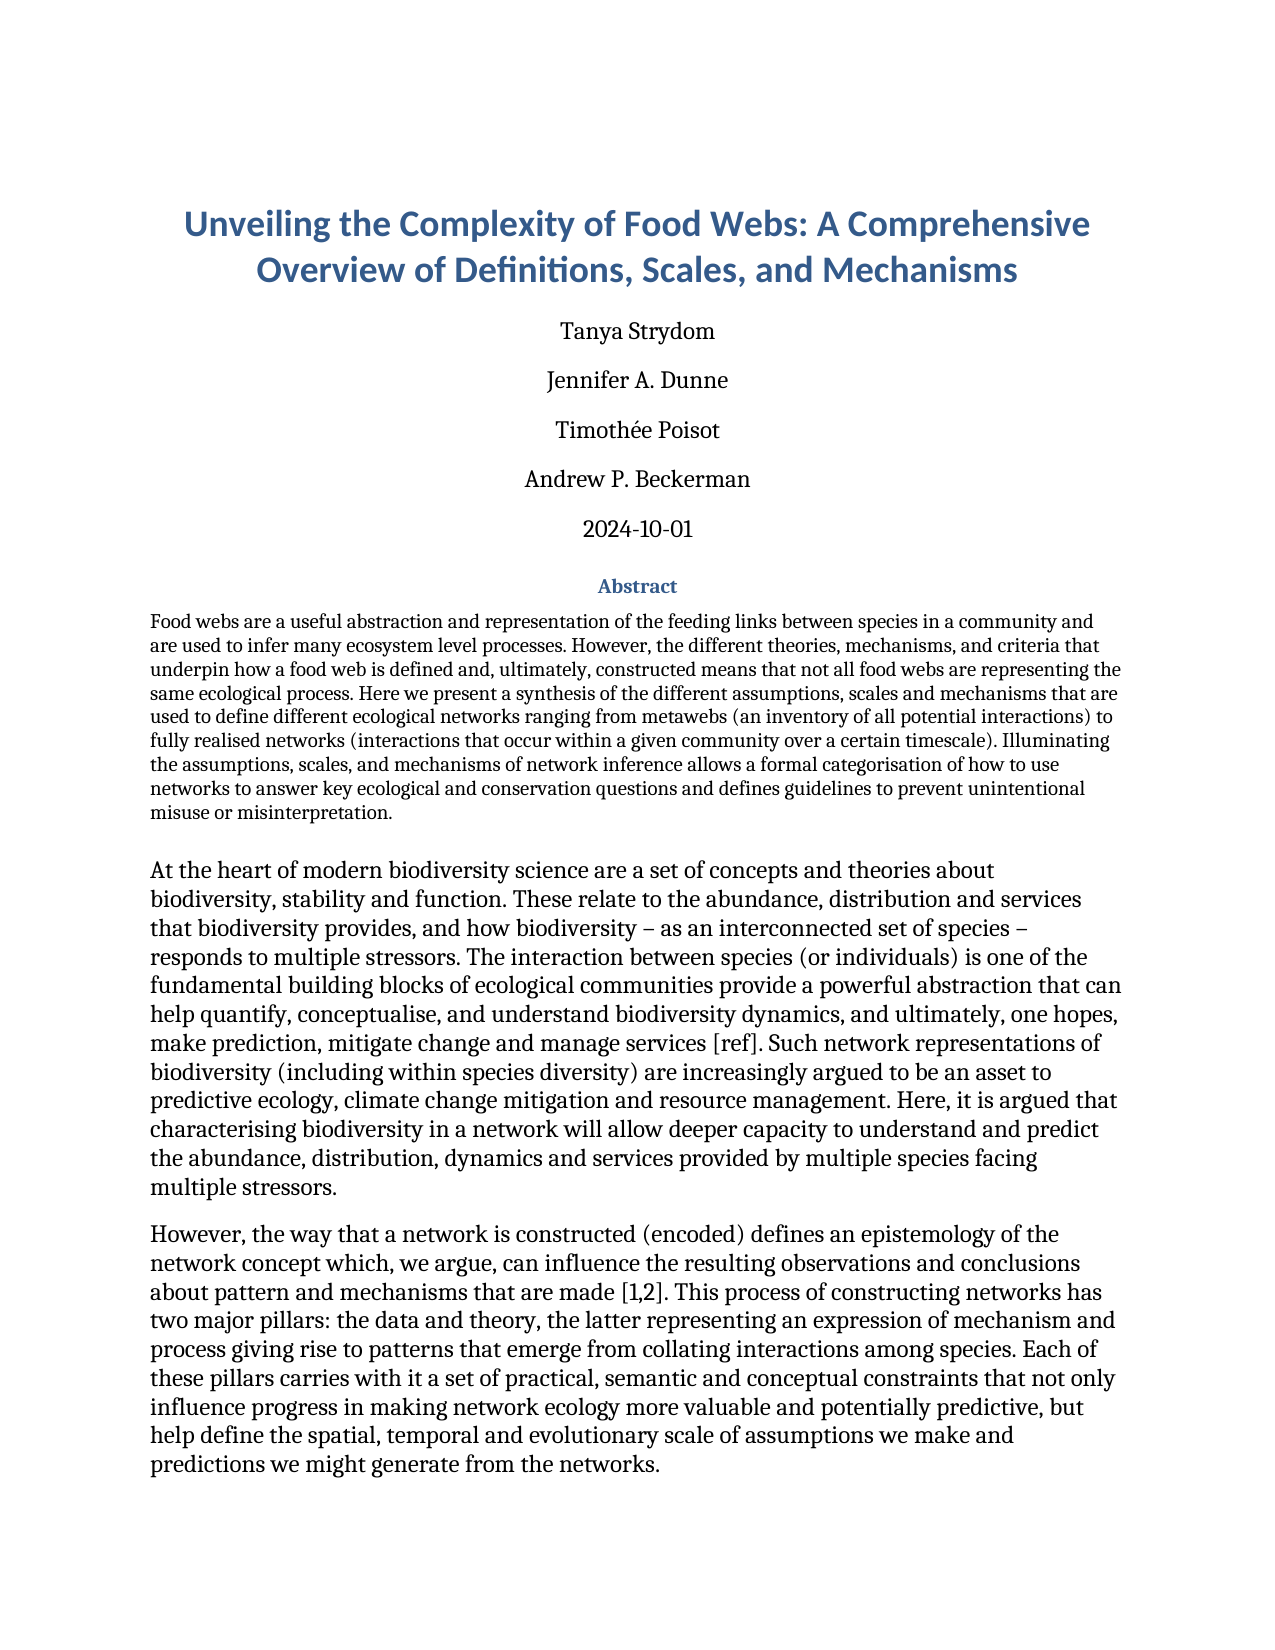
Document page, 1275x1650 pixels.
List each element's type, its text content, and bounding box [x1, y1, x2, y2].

title Abstract [150, 575, 1125, 599]
text Andrew P. Beckerman [150, 465, 1125, 494]
text At the heart of modern biodiversity science are a set of concepts and theories about biodiversity, stability and function. These relate to the abundance, distribution and services that biodiversity provides, and how biodiversity – as an interconnected set of species – responds to multiple stressors. The interaction between species (or individuals) is one of the fundamental building blocks of ecological communities provide a powerful abstraction that can help quantify, conceptualise, and understand biodiversity dynamics, and ultimately, one hopes, make prediction, mitigate change and manage services [ref]. Such network representations of biodiversity (including within species diversity) are increasingly argued to be an asset to predictive ecology, climate change mitigation and resource management. Here, it is argued that characterising biodiversity in a network will allow deeper capacity to understand and predict the abundance, distribution, dynamics and services provided by multiple species facing multiple stressors. [150, 856, 1125, 1201]
text Jennifer A. Dunne [150, 366, 1125, 395]
text However, the way that a network is constructed (encoded) defines an epistemology of the network concept which, we argue, can influence the resulting observations and conclusions about pattern and mechanisms that are made [1,2]. This process of constructing networks has two major pillars: the data and theory, the latter representing an expression of mechanism and process giving rise to patterns that emerge from collating interactions among species. Each of these pillars carries with it a set of practical, semantic and conceptual constraints that not only influence progress in making network ecology more valuable and potentially predictive, but help define the spatial, temporal and evolutionary scale of assumptions we make and predictions we might generate from the networks. [150, 1220, 1125, 1479]
text Timothée Poisot [150, 416, 1125, 444]
title Unveiling the Complexity of Food Webs: A Comprehensive Overview of Definitions, Scales, and Mechanisms [150, 200, 1125, 292]
text Food webs are a useful abstraction and representation of the feeding links between species in a community and are used to infer many ecosystem level processes. However, the different theories, mechanisms, and criteria that underpin how a food web is defined and, ultimately, constructed means that not all food webs are representing the same ecological process. Here we present a synthesis of the different assumptions, scales and mechanisms that are used to define different ecological networks ranging from metawebs (an inventory of all potential interactions) to fully realised networks (interactions that occur within a given community over a certain timescale). Illuminating the assumptions, scales, and mechanisms of network inference allows a formal categorisation of how to use networks to answer key ecological and conservation questions and defines guidelines to prevent unintentional misuse or misinterpretation. [150, 609, 1125, 825]
text 2024-10-01 [150, 515, 1125, 544]
text Tanya Strydom [150, 317, 1125, 345]
